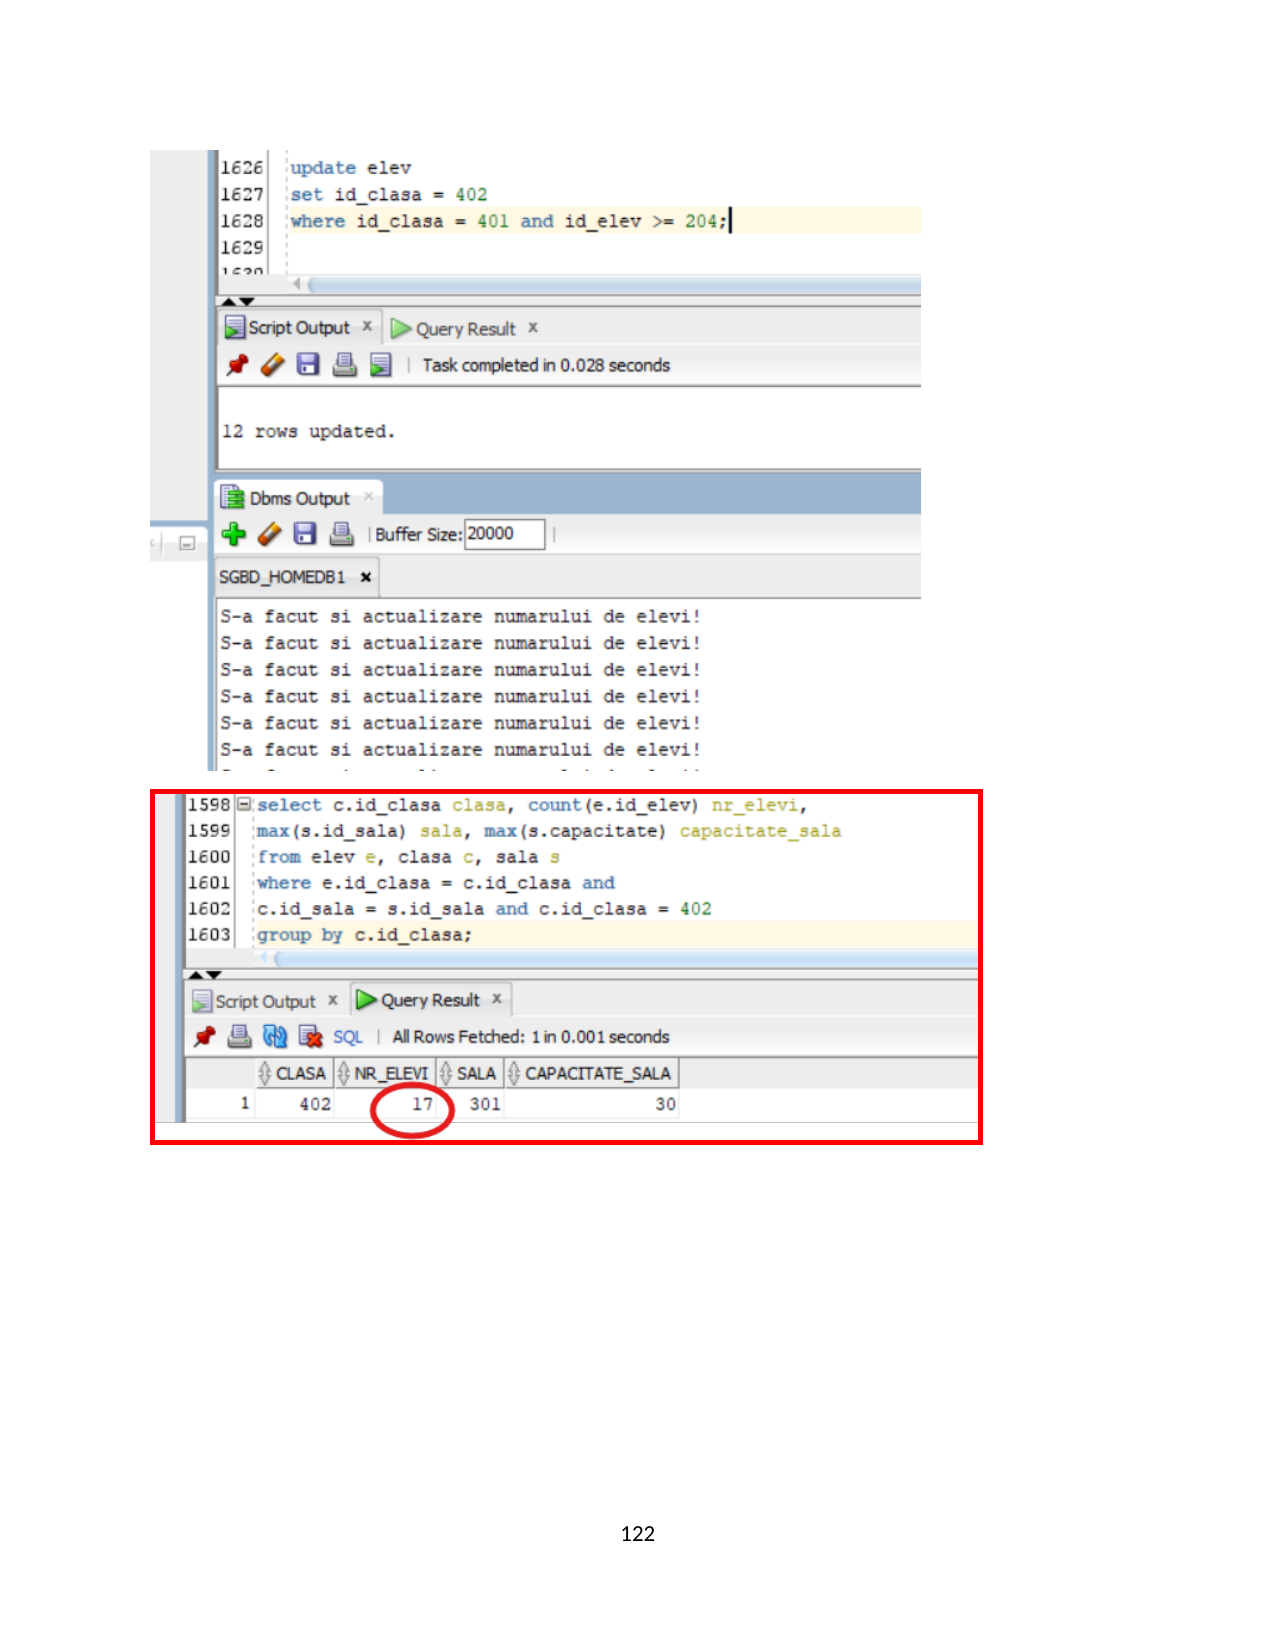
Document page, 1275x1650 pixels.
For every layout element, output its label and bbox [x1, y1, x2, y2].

picture [150, 150, 922, 771]
picture [155, 794, 978, 1140]
